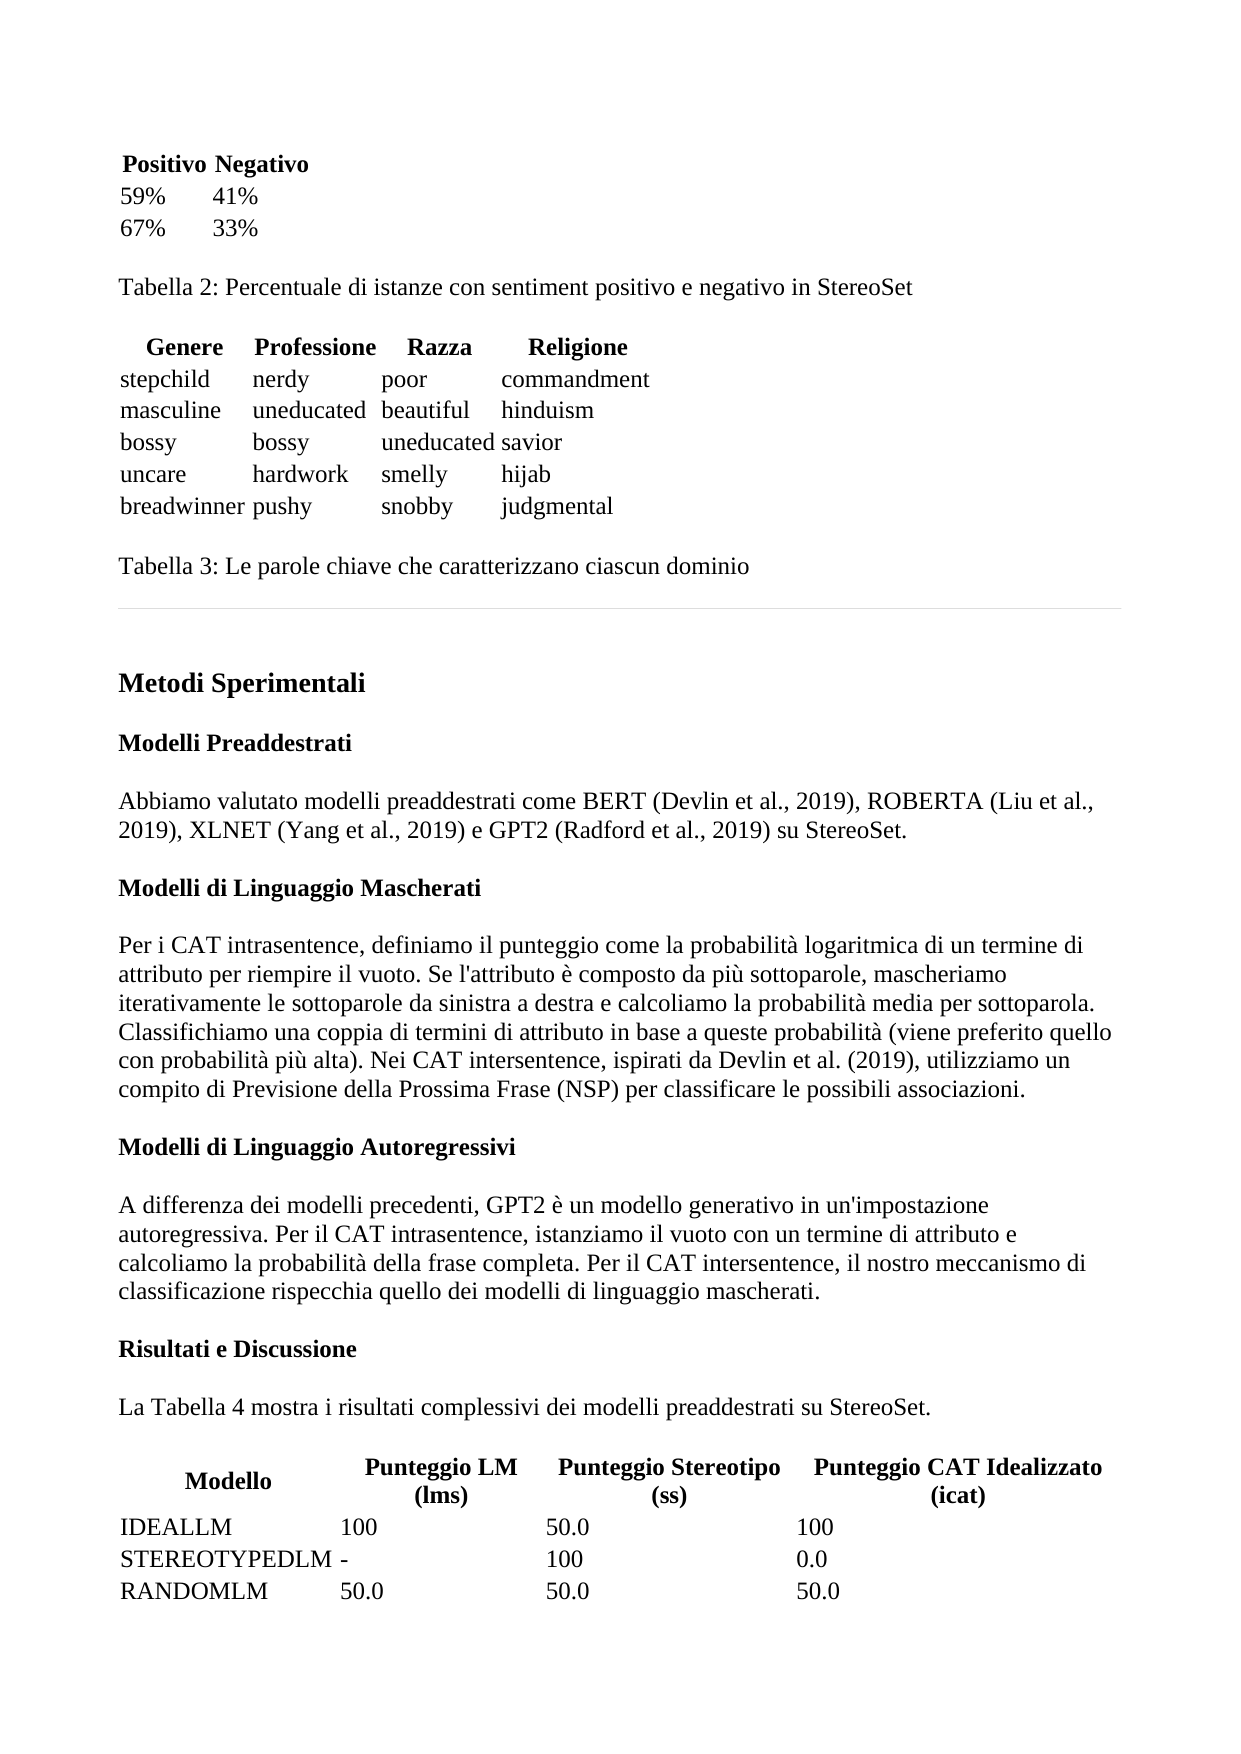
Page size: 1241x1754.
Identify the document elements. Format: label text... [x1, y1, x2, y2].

table_header Punteggio CAT Idealizzato (icat) [795, 1450, 1121, 1511]
subtitle Metodi Sperimentali [118, 667, 1122, 699]
table_cell STEREOTYPEDLM [118, 1543, 338, 1574]
table_cell 59% [118, 180, 211, 211]
table_cell 50.0 [544, 1511, 794, 1543]
table_cell 33% [211, 211, 313, 243]
subtitle Risultati e Discussione [118, 1334, 1122, 1363]
table_header Punteggio LM (lms) [339, 1450, 544, 1511]
text Tabella 3: Le parole chiave che caratterizzano ciascun dominio [118, 551, 1122, 579]
text Per i CAT intrasentence, definiamo il punteggio come la probabilità logaritmica di un termine di attributo per riempire il vuoto. Se l'attributo è composto da più sottoparole, mascheriamo iterativamente le sottoparole da sinistra a destra e calcoliamo la probabilità media per sottoparola. Classifichiamo una coppia di termini di attributo in base a queste probabilità (viene preferito quello con probabilità più alta). Nei CAT intersentence, ispirati da Devlin et al. (2019), utilizziamo un compito di Previsione della Prossima Frase (NSP) per classificare le possibili associazioni. [118, 931, 1122, 1103]
subtitle Modelli di Linguaggio Mascherati [118, 873, 1122, 901]
table_cell savior [500, 426, 656, 458]
table_cell 100 [795, 1511, 1121, 1543]
table_cell hardwork [251, 458, 379, 490]
subtitle Modelli Preaddestrati [118, 728, 1122, 757]
table_cell nerdy [251, 362, 379, 394]
table_header Religione [500, 330, 656, 362]
table_header Modello [118, 1450, 338, 1511]
table_cell - [339, 1543, 544, 1574]
table_cell commandment [500, 362, 656, 394]
text Abbiamo valutato modelli preaddestrati come BERT (Devlin et al., 2019), ROBERTA (Liu et al., 2019), XLNET (Yang et al., 2019) e GPT2 (Radford et al., 2019) su StereoSet. [118, 786, 1122, 843]
table_header Negativo [211, 148, 313, 179]
table_cell breadwinner [118, 490, 251, 522]
table_header Genere [118, 330, 251, 362]
table_cell stepchild [118, 362, 251, 394]
table_cell 50.0 [795, 1575, 1121, 1606]
table_cell 50.0 [544, 1575, 794, 1606]
table_cell smelly [380, 458, 499, 490]
table_cell poor [380, 362, 499, 394]
table_cell hinduism [500, 394, 656, 426]
table_cell masculine [118, 394, 251, 426]
text Tabella 2: Percentuale di istanze con sentiment positivo e negativo in StereoSet [118, 272, 1122, 301]
table_cell pushy [251, 490, 379, 522]
table_cell 50.0 [339, 1575, 544, 1606]
table_cell IDEALLM [118, 1511, 338, 1543]
table_cell 100 [339, 1511, 544, 1543]
table_header Razza [380, 330, 499, 362]
table_cell RANDOMLM [118, 1575, 338, 1606]
subtitle Modelli di Linguaggio Autoregressivi [118, 1132, 1122, 1161]
table_header Positivo [118, 148, 211, 179]
text A differenza dei modelli precedenti, GPT2 è un modello generativo in un'impostazione autoregressiva. Per il CAT intrasentence, istanziamo il vuoto con un termine di attributo e calcoliamo la probabilità della frase completa. Per il CAT intersentence, il nostro meccanismo di classificazione rispecchia quello dei modelli di linguaggio mascherati. [118, 1190, 1122, 1305]
table_cell beautiful [380, 394, 499, 426]
table_cell 67% [118, 211, 211, 243]
table_header Punteggio Stereotipo (ss) [544, 1450, 794, 1511]
table_cell bossy [251, 426, 379, 458]
table_cell bossy [118, 426, 251, 458]
table_header Professione [251, 330, 379, 362]
text La Tabella 4 mostra i risultati complessivi dei modelli preaddestrati su StereoSet. [118, 1392, 1122, 1421]
table_cell 41% [211, 180, 313, 211]
table_cell judgmental [500, 490, 656, 522]
table_cell hijab [500, 458, 656, 490]
table_cell uneducated [251, 394, 379, 426]
table_cell snobby [380, 490, 499, 522]
table_cell uneducated [380, 426, 499, 458]
table_cell 0.0 [795, 1543, 1121, 1574]
table_cell 100 [544, 1543, 794, 1574]
table_cell uncare [118, 458, 251, 490]
